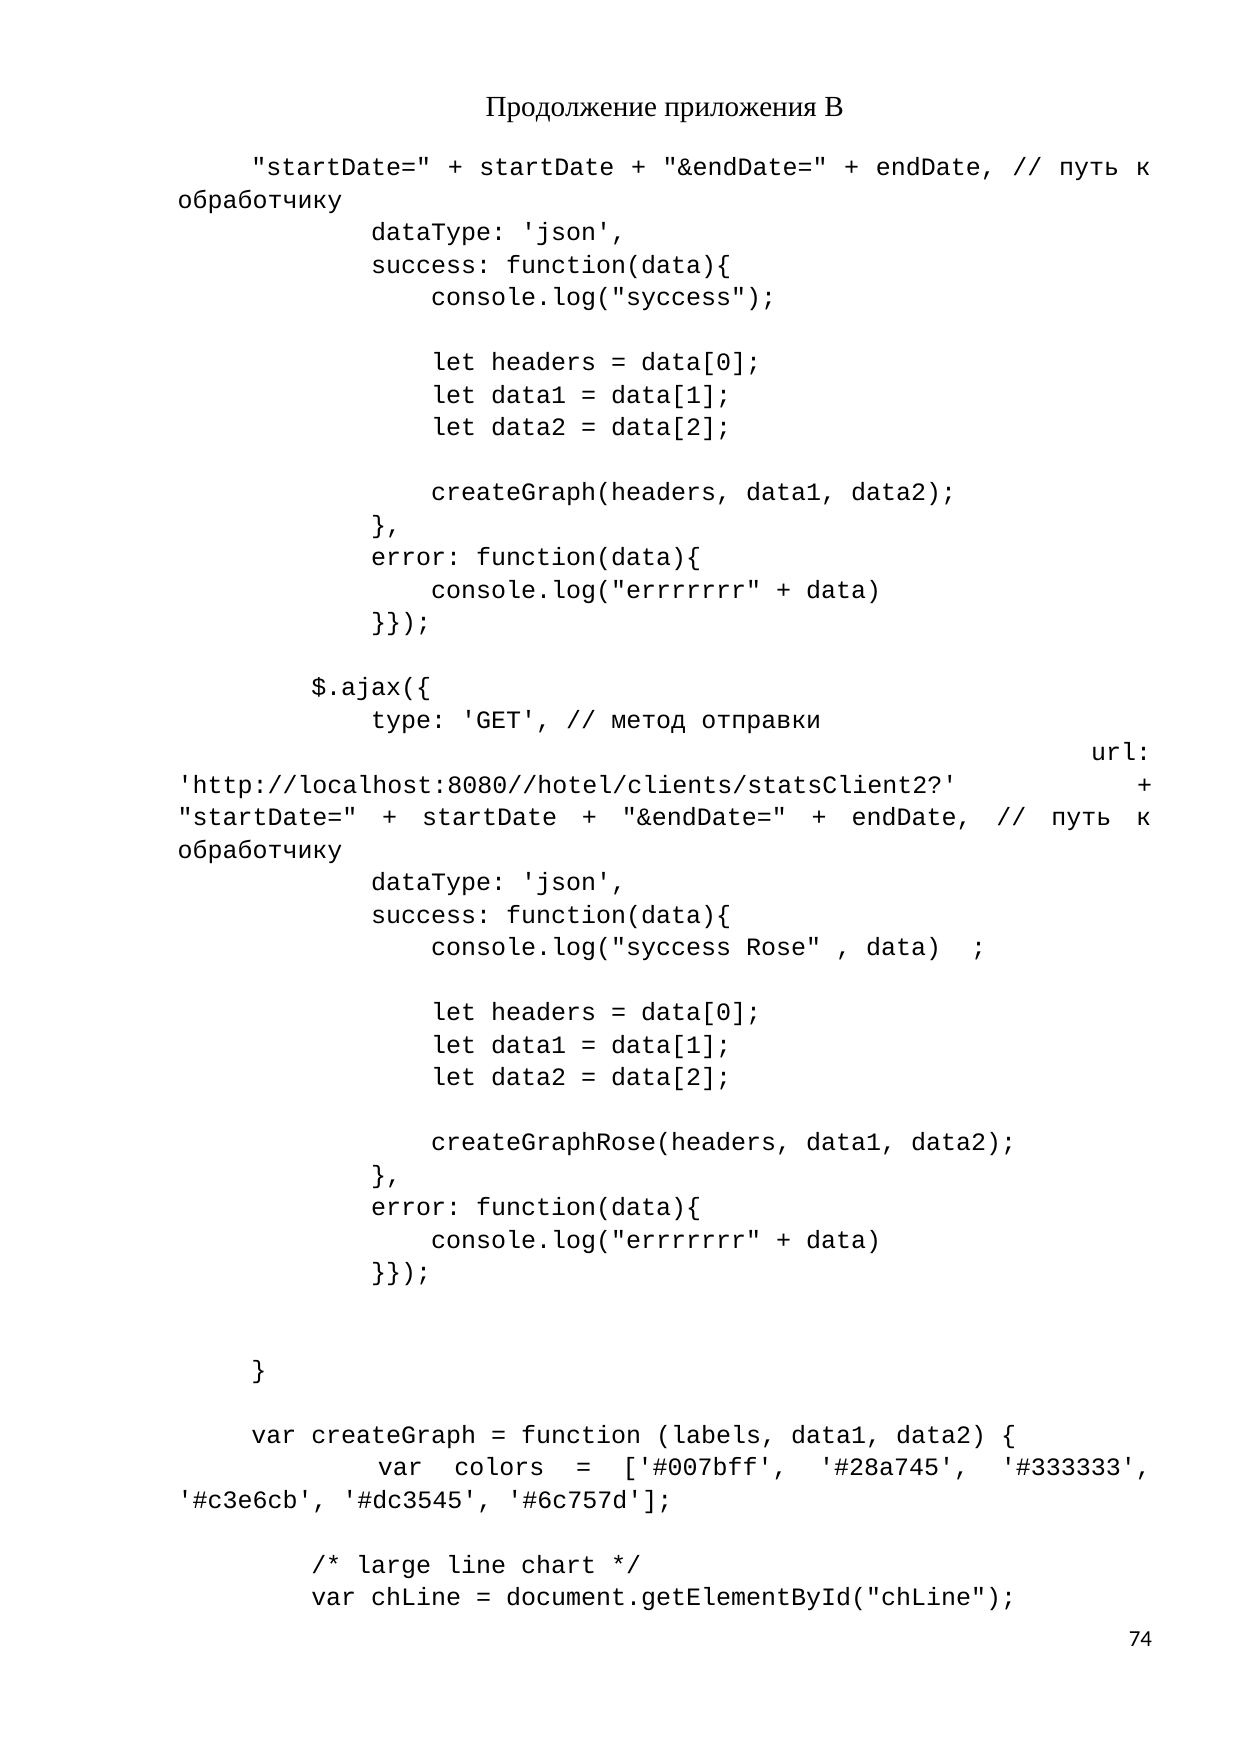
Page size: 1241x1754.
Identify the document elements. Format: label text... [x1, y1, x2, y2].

text /* large line chart */ [177, 1552, 1152, 1581]
text }}); [177, 610, 1152, 638]
text var chLine = document.getElementById("chLine"); [177, 1585, 1152, 1613]
text Продолжение приложения В [177, 89, 1152, 122]
text dataType: 'json', [177, 220, 1152, 248]
text console.log("errrrrrr" + data) [177, 577, 1152, 606]
text let data1 = data[1]; [177, 1032, 1152, 1061]
text success: function(data){ [177, 902, 1152, 931]
text }, [177, 512, 1152, 541]
text console.log("syccess Rose" , data) ; [177, 935, 1152, 963]
text createGraph(headers, data1, data2); [177, 480, 1152, 508]
text error: function(data){ [177, 1195, 1152, 1223]
text }}); [177, 1260, 1152, 1288]
text let data1 = data[1]; [177, 382, 1152, 411]
text }, [177, 1162, 1152, 1191]
text var colors = ['#007bff', '#28a745', '#333333', '#c3e6cb', '#dc3545', '#6c757d']; [177, 1455, 1152, 1516]
text console.log("syccess"); [177, 285, 1152, 313]
text let data2 = data[2]; [177, 415, 1152, 443]
text let headers = data[0]; [177, 1000, 1152, 1028]
text type: 'GET', // метод отправки [177, 707, 1152, 736]
text } [177, 1357, 1152, 1386]
text console.log("errrrrrr" + data) [177, 1227, 1152, 1256]
text "startDate=" + startDate + "&endDate=" + endDate, // путь к обработчику [177, 155, 1152, 216]
text dataType: 'json', [177, 870, 1152, 898]
text createGraphRose(headers, data1, data2); [177, 1130, 1152, 1158]
text let headers = data[0]; [177, 350, 1152, 378]
text error: function(data){ [177, 545, 1152, 573]
text $.ajax({ [177, 675, 1152, 703]
text let data2 = data[2]; [177, 1065, 1152, 1093]
text success: function(data){ [177, 252, 1152, 281]
text var createGraph = function (labels, data1, data2) { [177, 1422, 1152, 1451]
text url: 'http://localhost:8080//hotel/clients/statsClient2?' + "startDate=" + startDate + "&endDate=" + endDate, // путь к обработчику [177, 740, 1152, 866]
